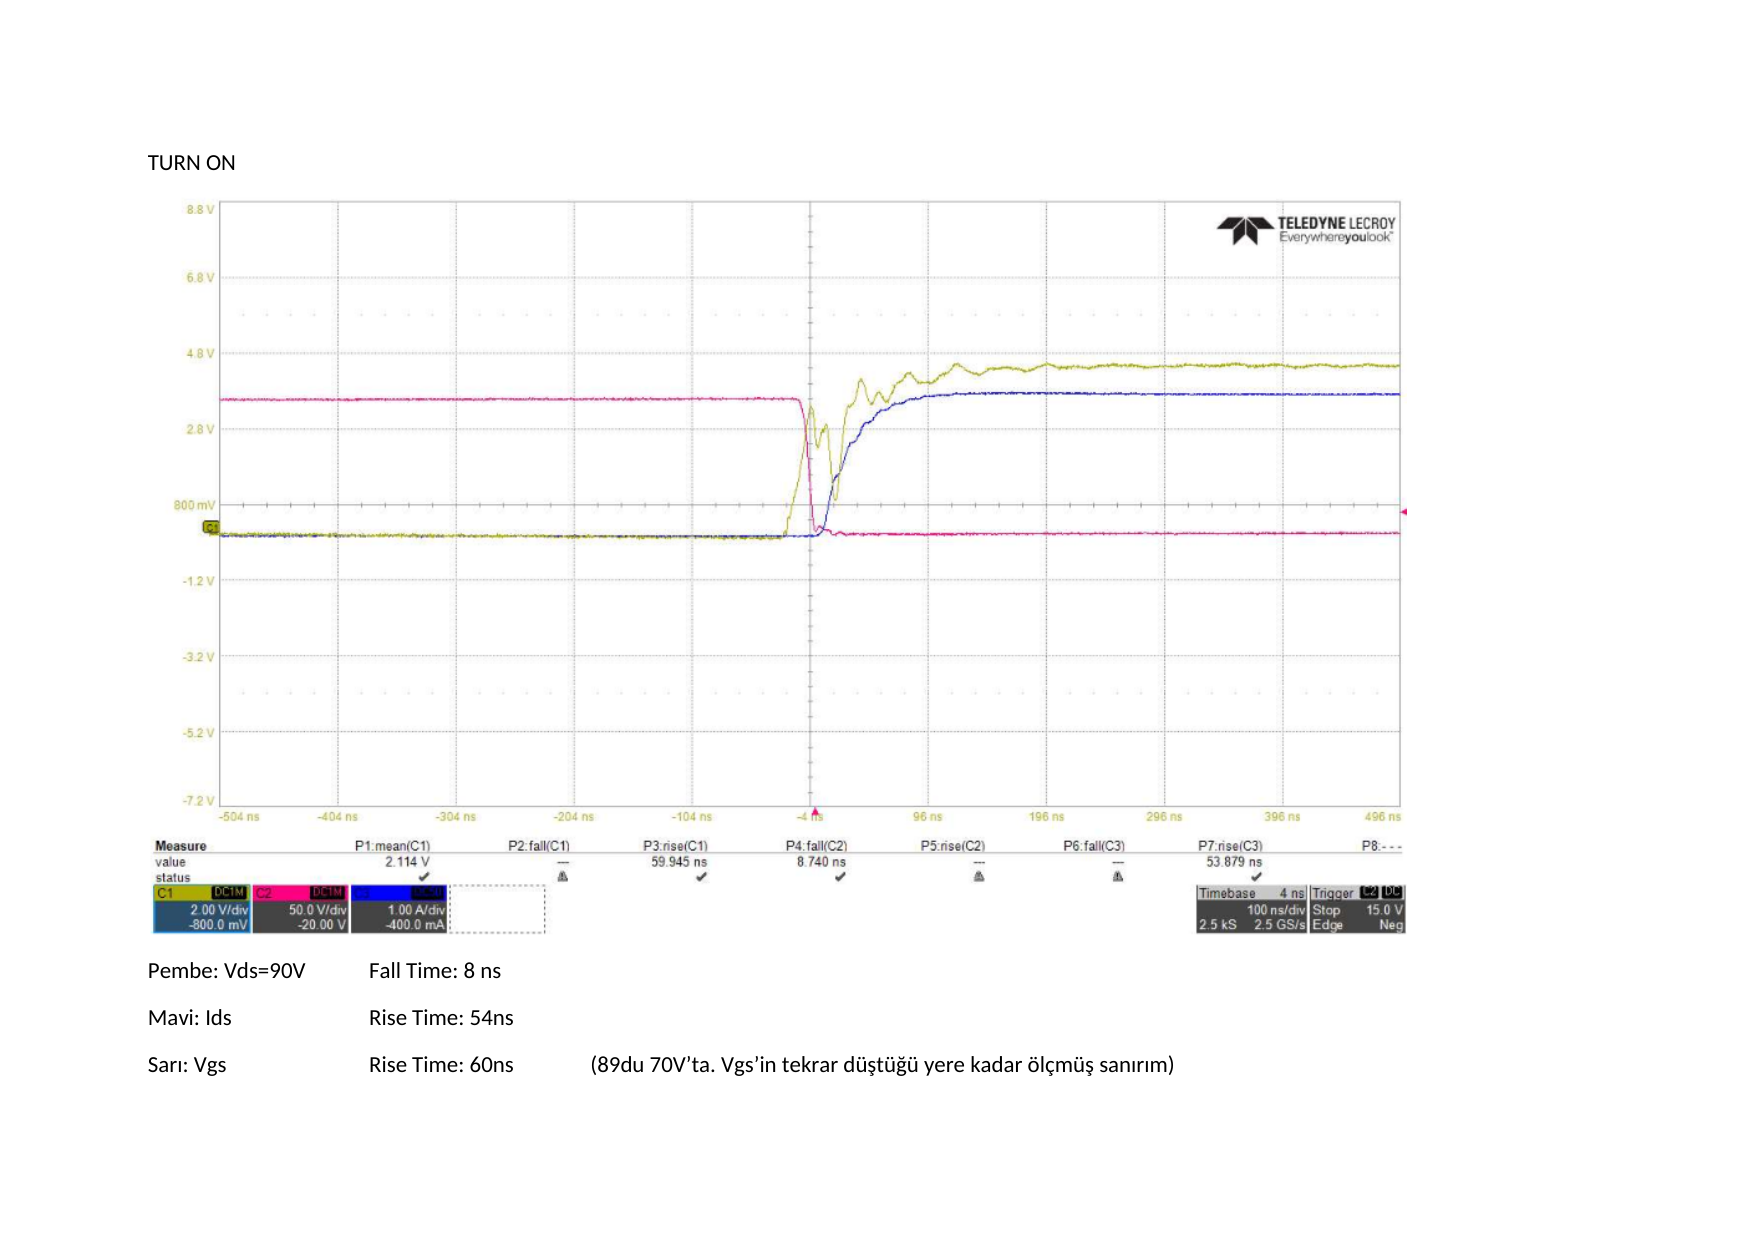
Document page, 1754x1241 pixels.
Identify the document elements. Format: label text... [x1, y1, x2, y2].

text TURN ON [148, 148, 1606, 176]
text Sarı: Vgs Rise Time: 60ns (89du 70V’ta. Vgs’in tekrar düştüğü yere kadar ölçmüş sanırım) [148, 1050, 1606, 1078]
text Pembe: Vds=90V Fall Time: 8 ns [148, 956, 1606, 984]
picture [147, 194, 1407, 938]
text Mavi: Ids Rise Time: 54ns [148, 1003, 1606, 1031]
